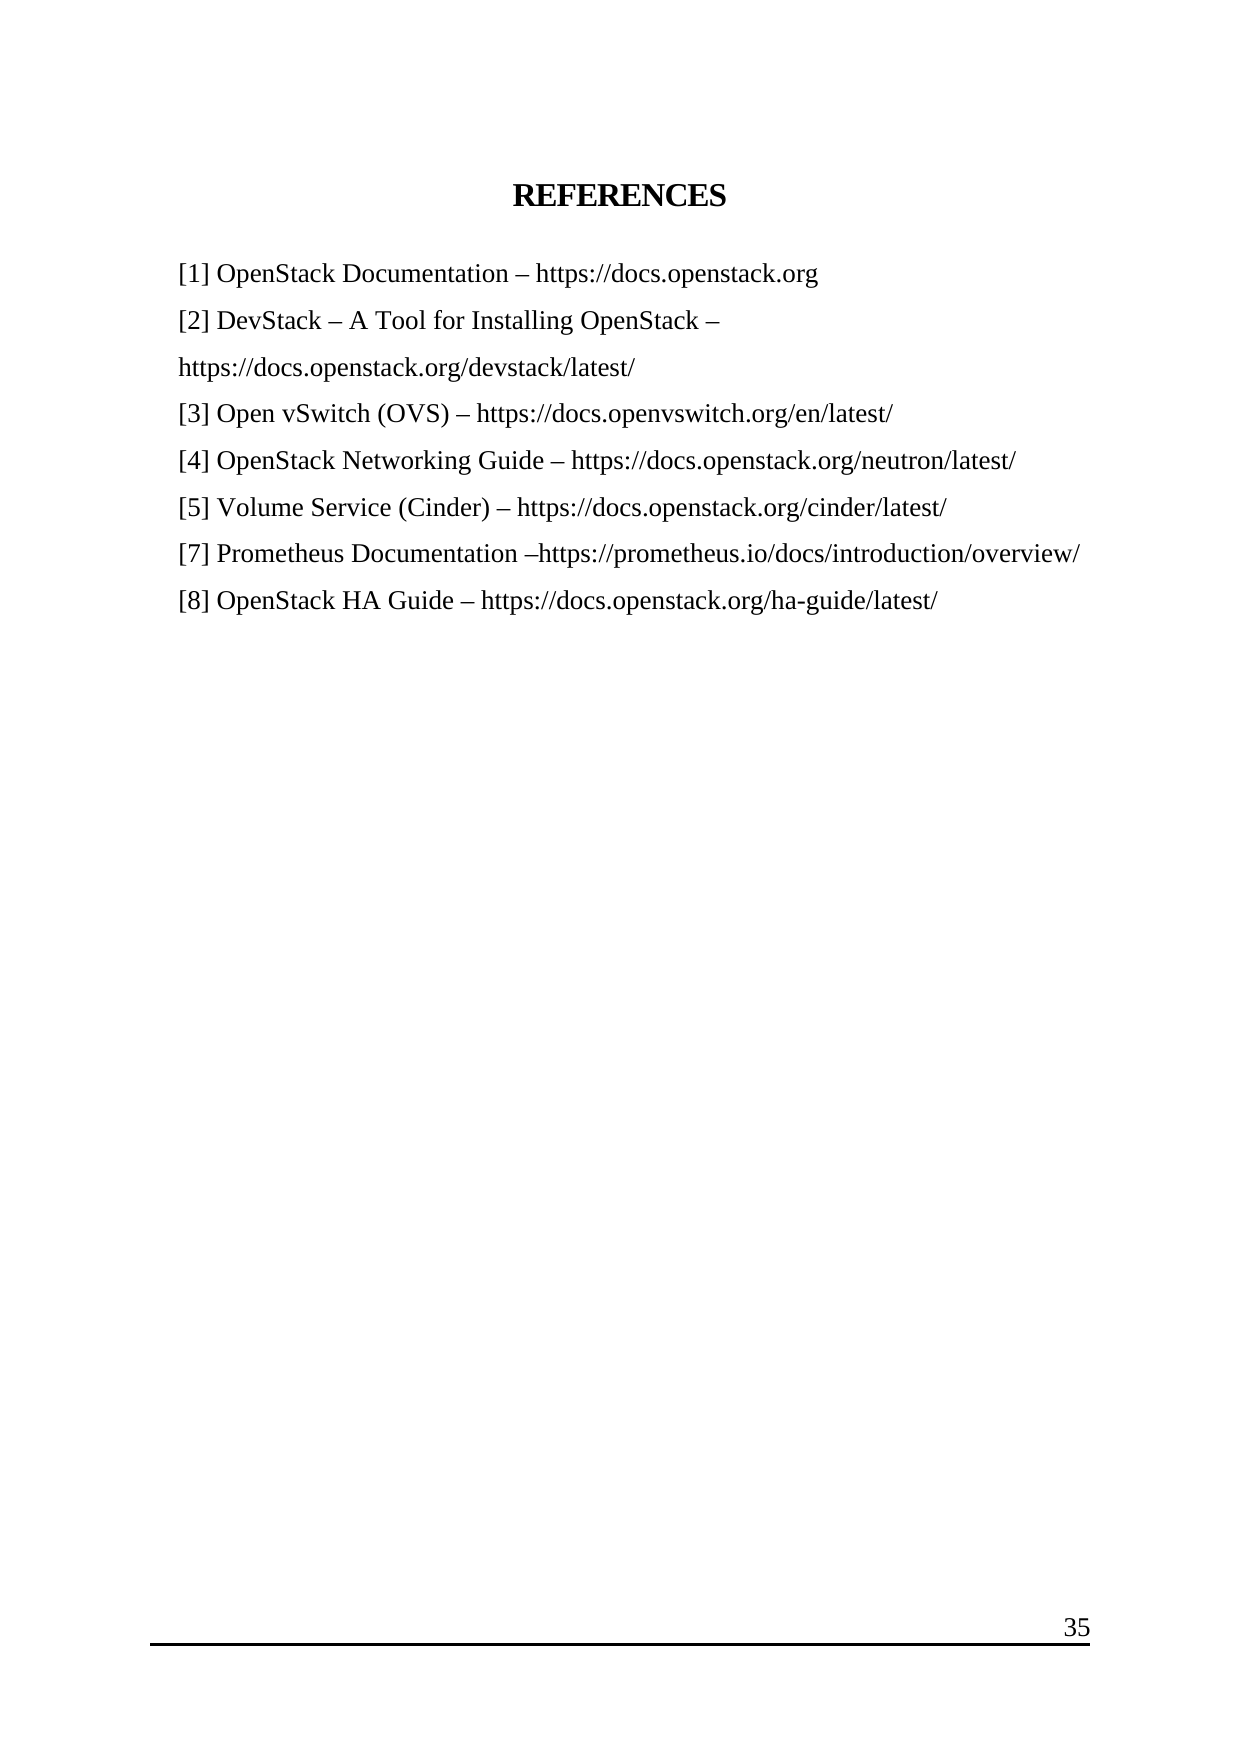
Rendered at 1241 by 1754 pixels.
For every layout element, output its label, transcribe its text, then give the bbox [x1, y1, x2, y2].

title REFERENCES [150, 175, 1090, 213]
text [2] DevStack – A Tool for Installing OpenStack – https://docs.openstack.org/devstack/latest/ [178, 304, 1090, 382]
text [1] OpenStack Documentation – https://docs.openstack.org [178, 257, 1090, 289]
text [7] Prometheus Documentation –https://prometheus.io/docs/introduction/overview/ [178, 537, 1090, 569]
text [5] Volume Service (Cinder) – https://docs.openstack.org/cinder/latest/ [178, 491, 1090, 522]
text [3] Open vSwitch (OVS) – https://docs.openvswitch.org/en/latest/ [178, 397, 1090, 429]
text [8] OpenStack HA Guide – https://docs.openstack.org/ha-guide/latest/ [178, 584, 1090, 615]
text [4] OpenStack Networking Guide – https://docs.openstack.org/neutron/latest/ [178, 444, 1090, 475]
